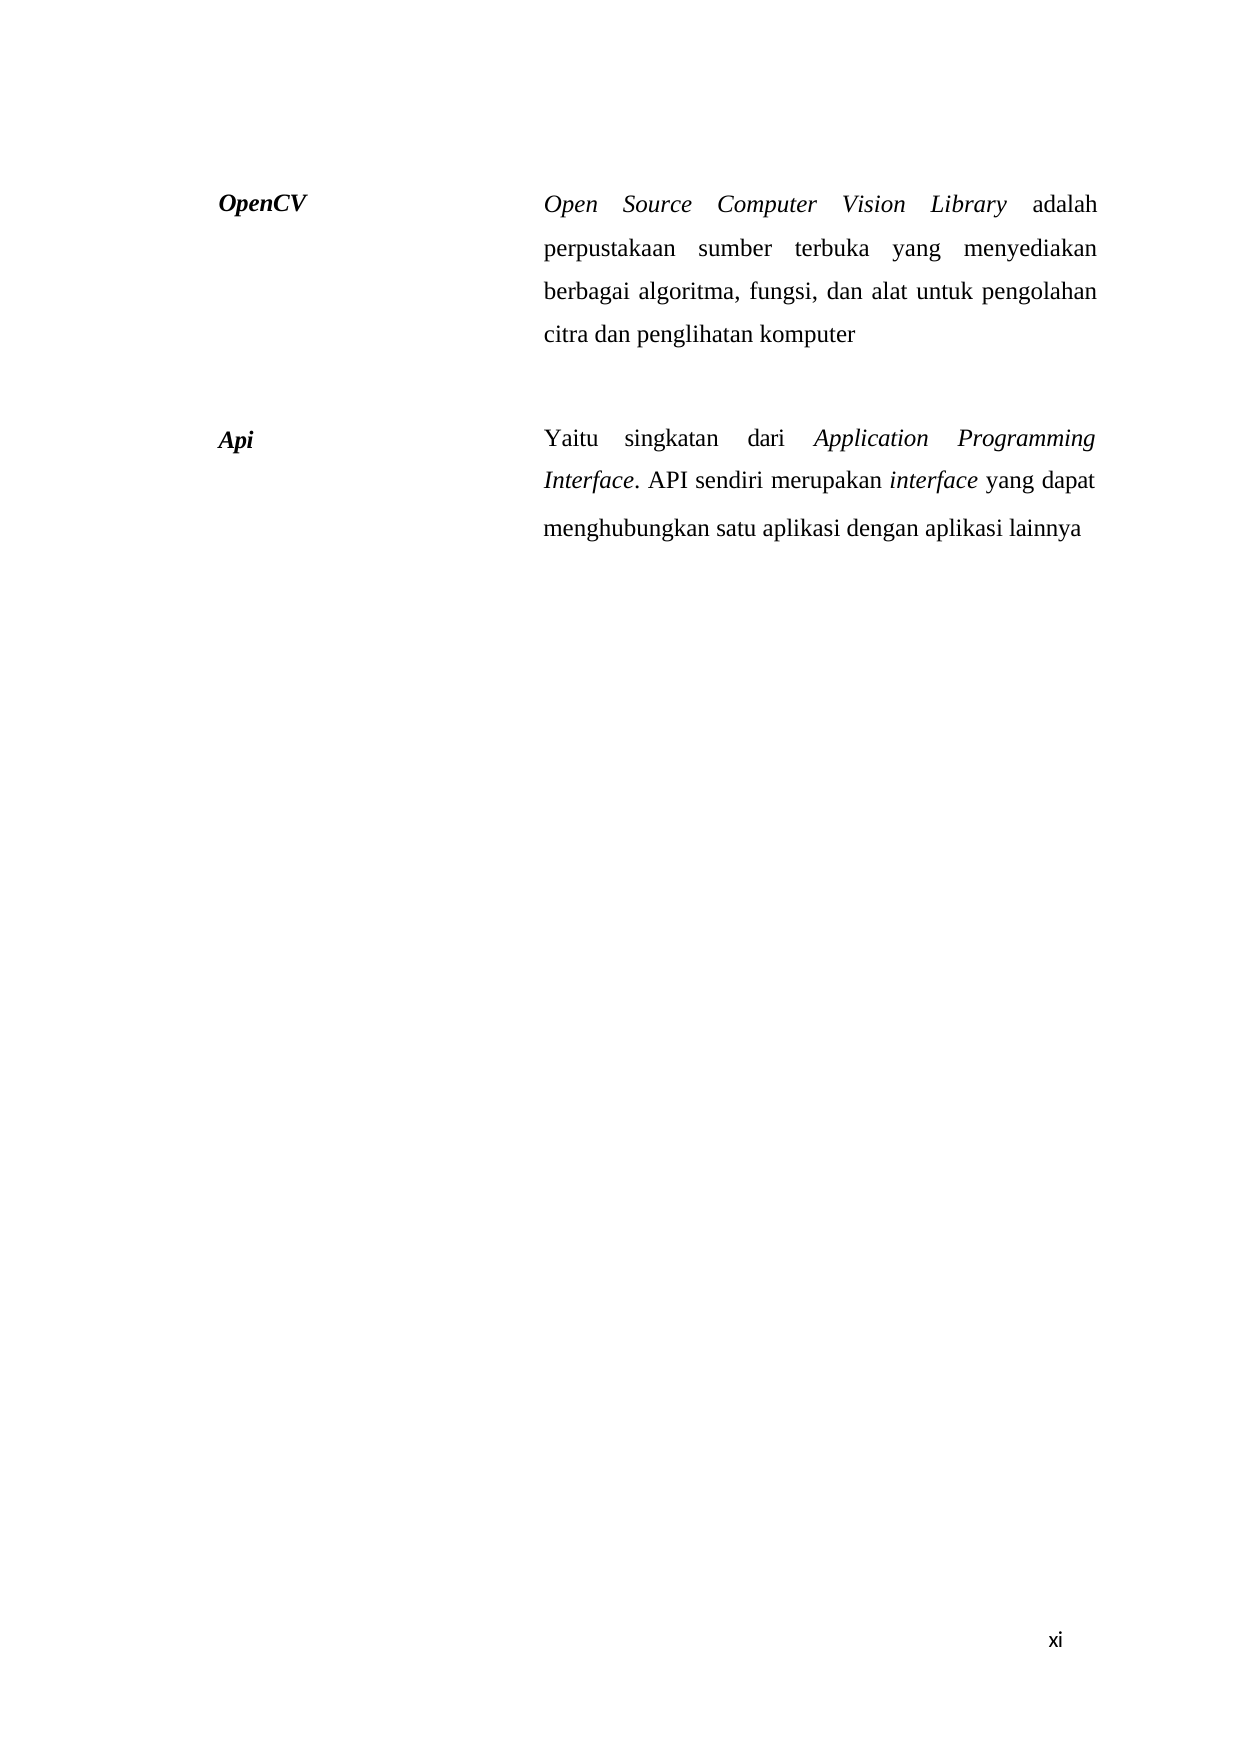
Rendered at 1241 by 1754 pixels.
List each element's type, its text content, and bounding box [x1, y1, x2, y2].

table_cell Api [213, 386, 425, 496]
text menghubungkan satu aplikasi dengan aplikasi lainnya [543, 513, 1113, 542]
table_header Open Source Computer Vision Library adalah perpustakaan sumber terbuka yang menyediakan berbagai algoritma, fungsi, dan alat untuk pengolahan citra dan penglihatan komputer [425, 190, 1102, 386]
table_header OpenCV [213, 190, 425, 386]
table_cell Yaitu singkatan dari Application Programming Interface. API sendiri merupakan interface yang dapat [425, 386, 1102, 496]
